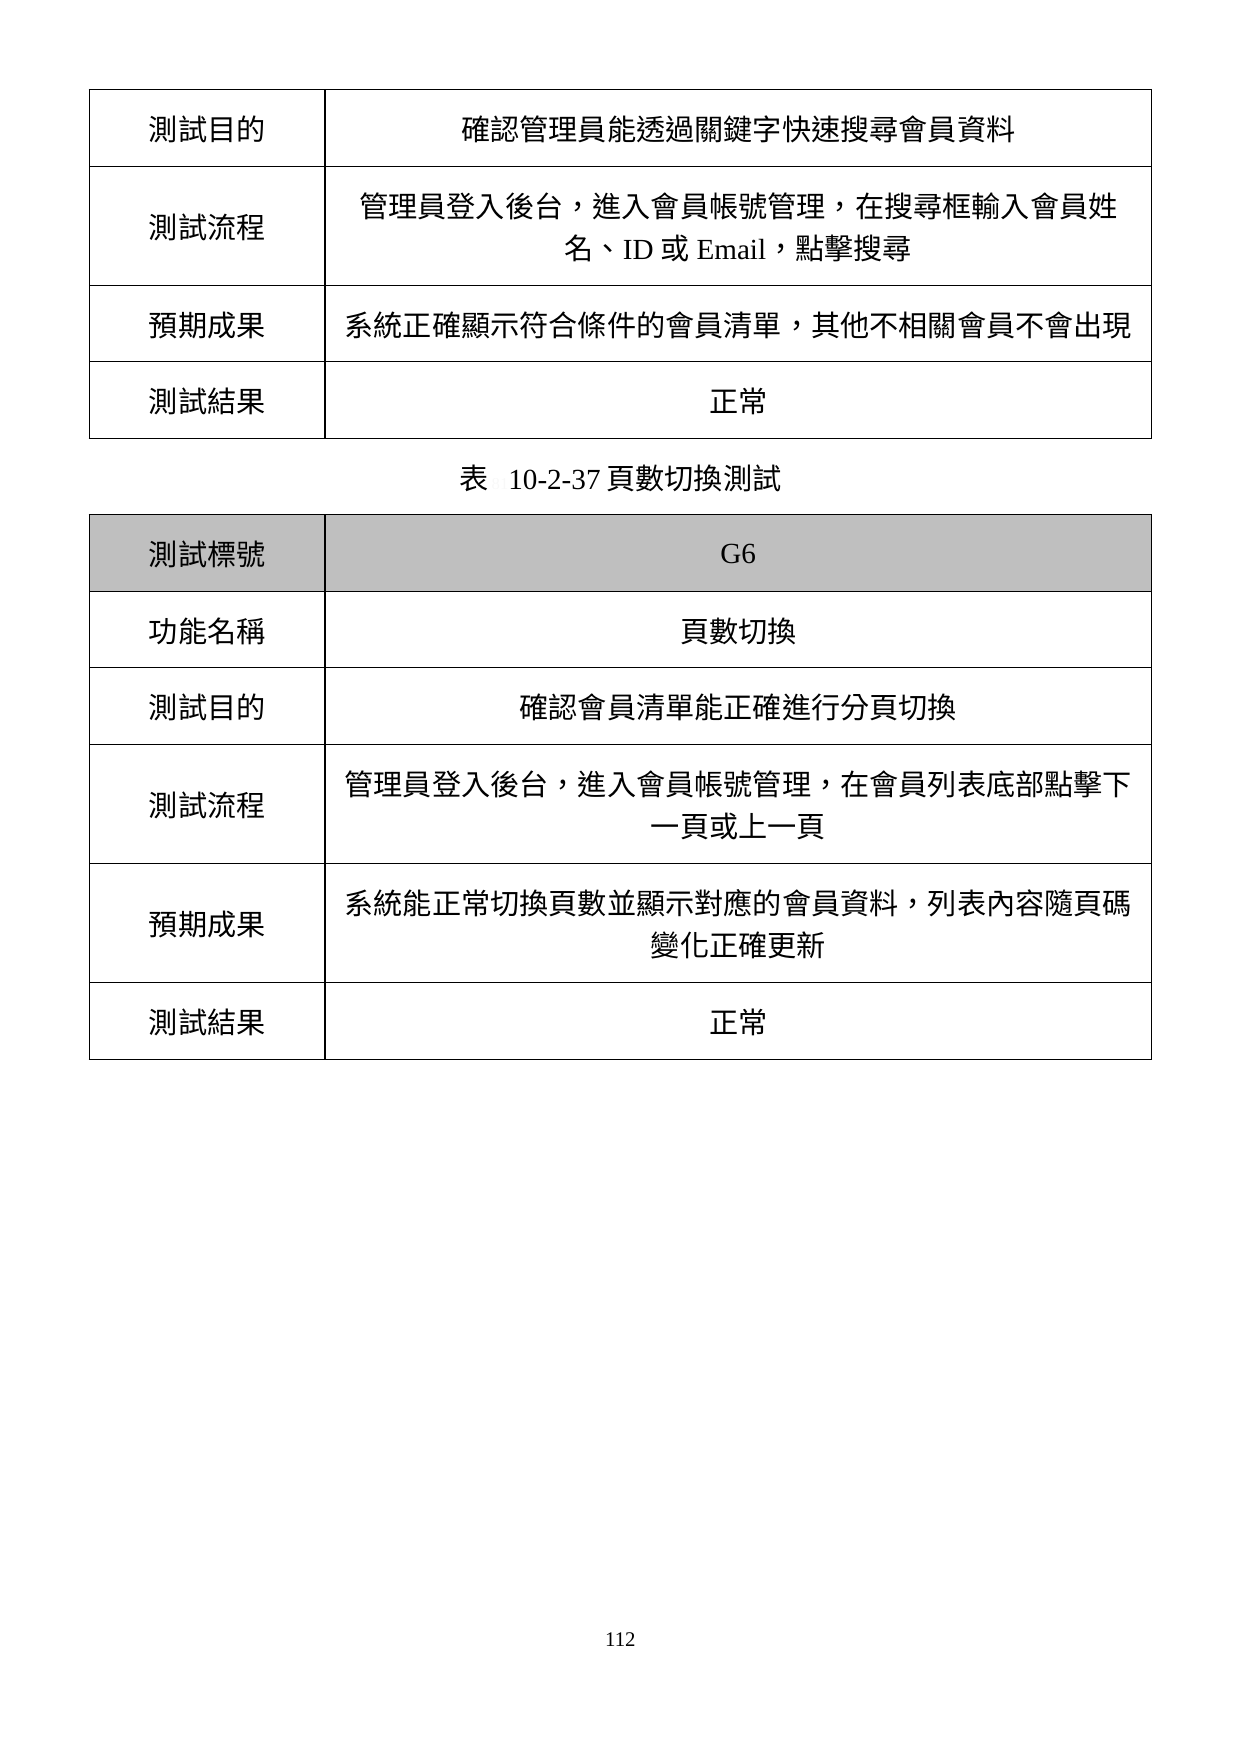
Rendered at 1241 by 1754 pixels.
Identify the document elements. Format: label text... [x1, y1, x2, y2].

table_cell 確認管理員能透過關鍵字快速搜尋會員資料 [326, 90, 1151, 166]
table_cell 測試結果 [90, 362, 324, 438]
text 表8110-2-37頁數切換測試 [89, 439, 1152, 514]
table_cell 預期成果 [90, 864, 324, 982]
table_cell 測試流程 [90, 745, 324, 863]
table_cell 系統能正常切換頁數並顯示對應的會員資料，列表內容隨頁碼變化正確更新 [326, 864, 1151, 982]
table_cell 管理員登入後台，進入會員帳號管理，在搜尋框輸入會員姓名、ID 或 Email，點擊搜尋 [326, 167, 1151, 284]
table_cell 正常 [326, 362, 1151, 438]
table_cell 系統正確顯示符合條件的會員清單，其他不相關會員不會出現 [326, 286, 1151, 361]
table_cell 測試結果 [90, 983, 324, 1058]
table_cell 功能名稱 [90, 592, 324, 667]
table_cell 正常 [326, 983, 1151, 1058]
table_header 測試標號 [90, 515, 324, 591]
table_cell 測試目的 [90, 668, 324, 744]
table_cell 測試目的 [90, 90, 324, 166]
table_cell 預期成果 [90, 286, 324, 361]
table_cell 測試流程 [90, 167, 324, 284]
table_cell 頁數切換 [326, 592, 1151, 667]
table_header G6 [326, 515, 1151, 591]
table_cell 管理員登入後台，進入會員帳號管理，在會員列表底部點擊下一頁或上一頁 [326, 745, 1151, 863]
table_cell 確認會員清單能正確進行分頁切換 [326, 668, 1151, 744]
